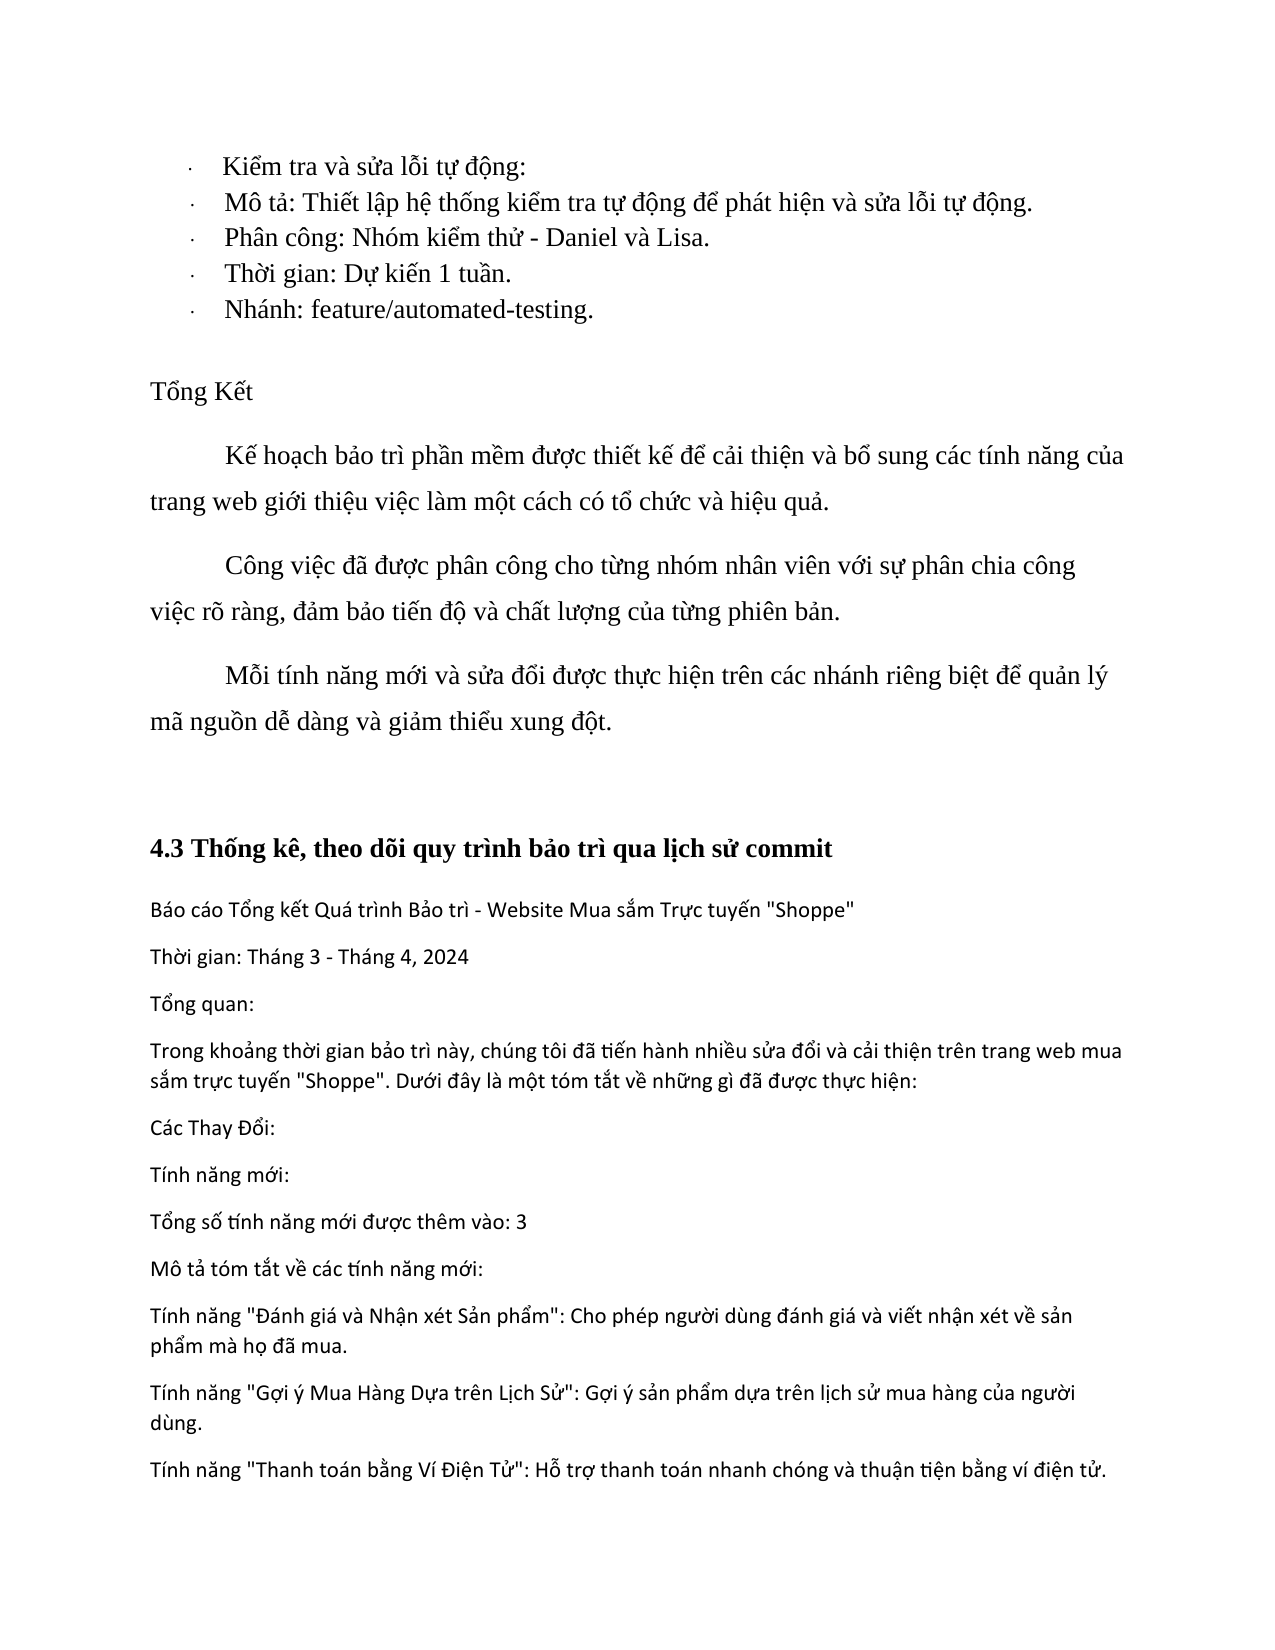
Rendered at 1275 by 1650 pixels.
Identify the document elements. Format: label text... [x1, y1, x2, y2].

text · Mô tả: Thiết lập hệ thống kiểm tra tự động để phát hiện và sửa lỗi tự động. [189, 186, 1125, 217]
text Các Thay Đổi: [150, 1113, 1125, 1141]
text · Nhánh: feature/automated-testing. [189, 293, 1125, 324]
text Tính năng mới: [150, 1160, 1125, 1188]
text Công việc đã được phân công cho từng nhóm nhân viên với sự phân chia công việc rõ ràng, đảm bảo tiến độ và chất lượng của từng phiên bản. [150, 549, 1125, 627]
text Mỗi tính năng mới và sửa đổi được thực hiện trên các nhánh riêng biệt để quản lý mã nguồn dễ dàng và giảm thiểu xung đột. [150, 659, 1125, 737]
text Tính năng "Gợi ý Mua Hàng Dựa trên Lịch Sử": Gợi ý sản phẩm dựa trên lịch sử mua hàng của người dùng. [150, 1378, 1125, 1436]
text Tổng quan: [150, 989, 1125, 1017]
text Tổng số tính năng mới được thêm vào: 3 [150, 1207, 1125, 1235]
text 4.3 Thống kê, theo dõi quy trình bảo trì qua lịch sử commit [150, 832, 1125, 863]
text Kế hoạch bảo trì phần mềm được thiết kế để cải thiện và bổ sung các tính năng của trang web giới thiệu việc làm một cách có tổ chức và hiệu quả. [150, 439, 1125, 517]
text · Kiểm tra và sửa lỗi tự động: [187, 150, 1125, 181]
text Mô tả tóm tắt về các tính năng mới: [150, 1254, 1125, 1282]
text Thời gian: Tháng 3 - Tháng 4, 2024 [150, 942, 1125, 970]
text Trong khoảng thời gian bảo trì này, chúng tôi đã tiến hành nhiều sửa đổi và cải thiện trên trang web mua sắm trực tuyến "Shoppe". Dưới đây là một tóm tắt về những gì đã được thực hiện: [150, 1036, 1125, 1094]
text Tính năng "Thanh toán bằng Ví Điện Tử": Hỗ trợ thanh toán nhanh chóng và thuận tiện bằng ví điện tử. [150, 1455, 1125, 1483]
text Tính năng "Đánh giá và Nhận xét Sản phẩm": Cho phép người dùng đánh giá và viết nhận xét về sản phẩm mà họ đã mua. [150, 1301, 1125, 1359]
text · Thời gian: Dự kiến 1 tuần. [189, 257, 1125, 288]
text Báo cáo Tổng kết Quá trình Bảo trì - Website Mua sắm Trực tuyến "Shoppe" [150, 896, 1125, 923]
text · Phân công: Nhóm kiểm thử - Daniel và Lisa. [189, 221, 1125, 253]
text Tổng Kết [150, 376, 1125, 407]
